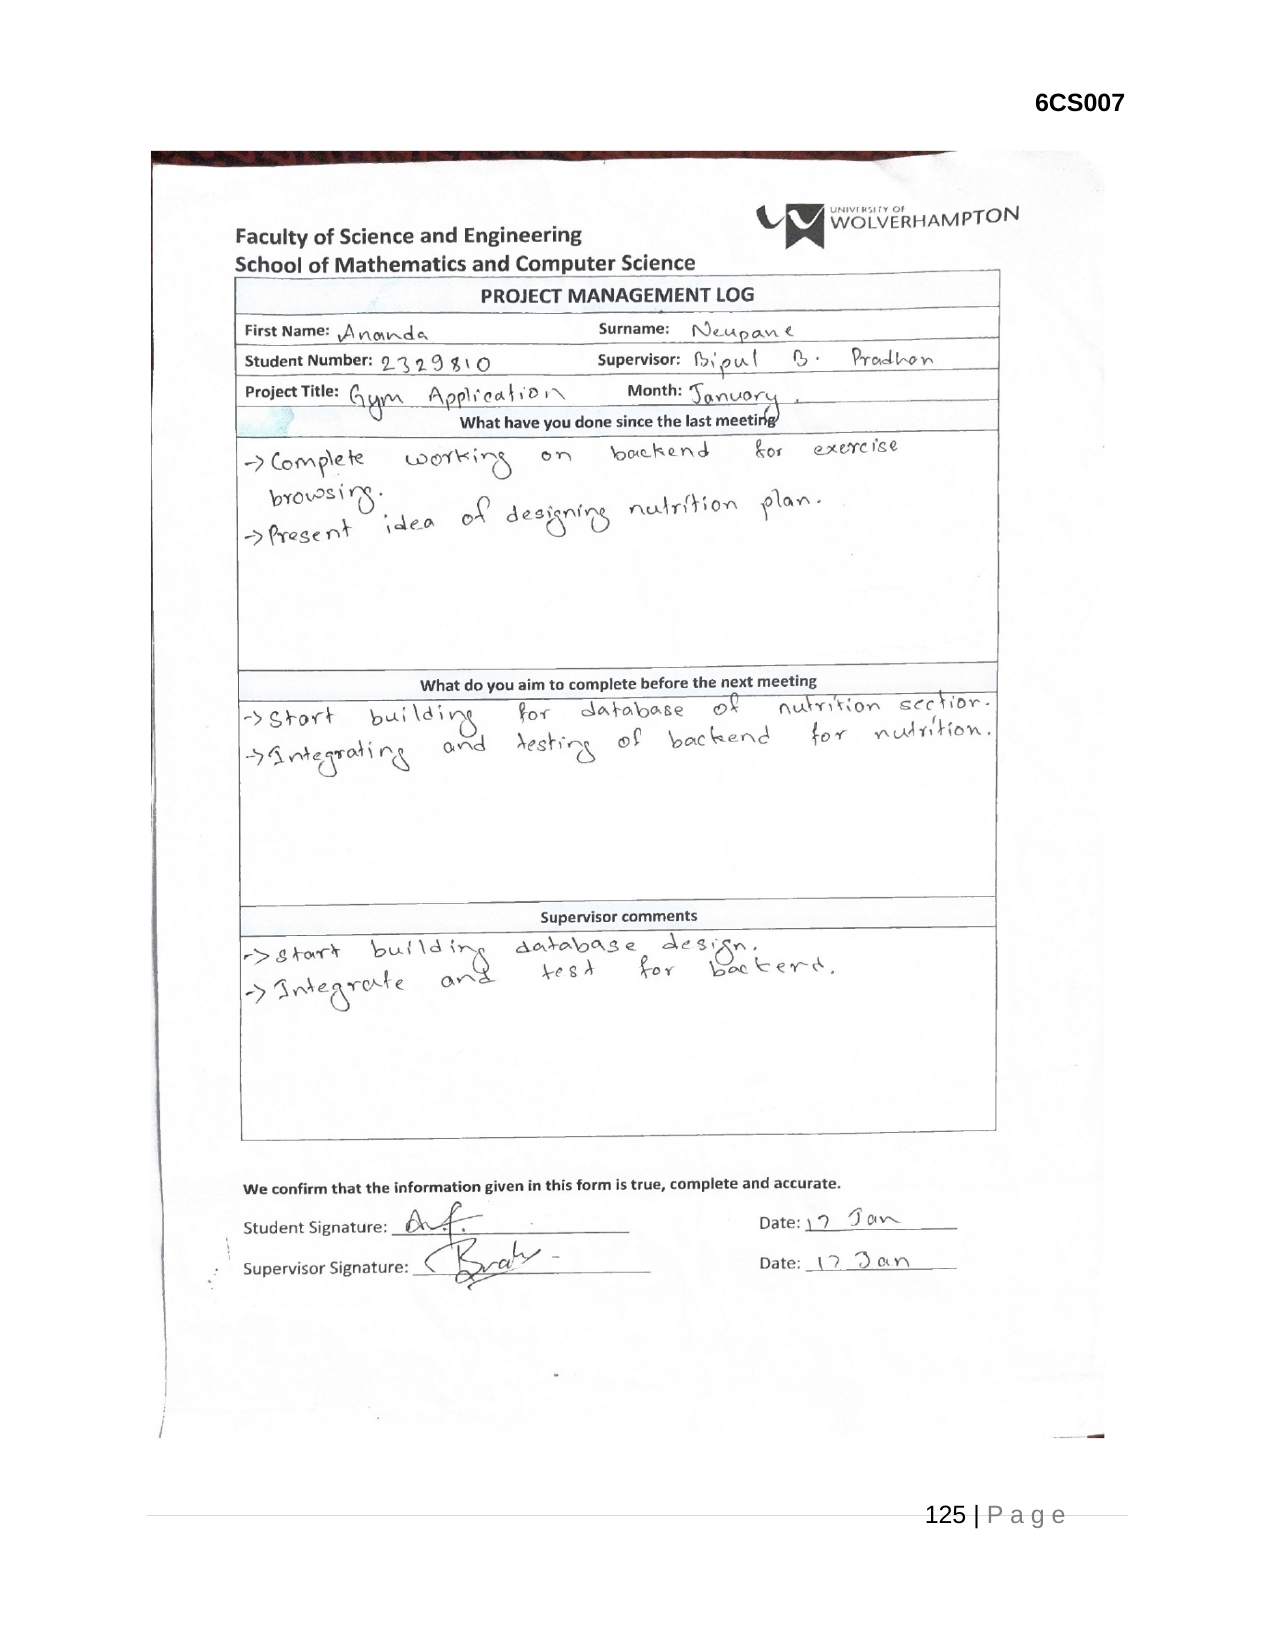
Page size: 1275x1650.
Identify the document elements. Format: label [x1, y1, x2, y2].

picture [150, 150, 1105, 1439]
